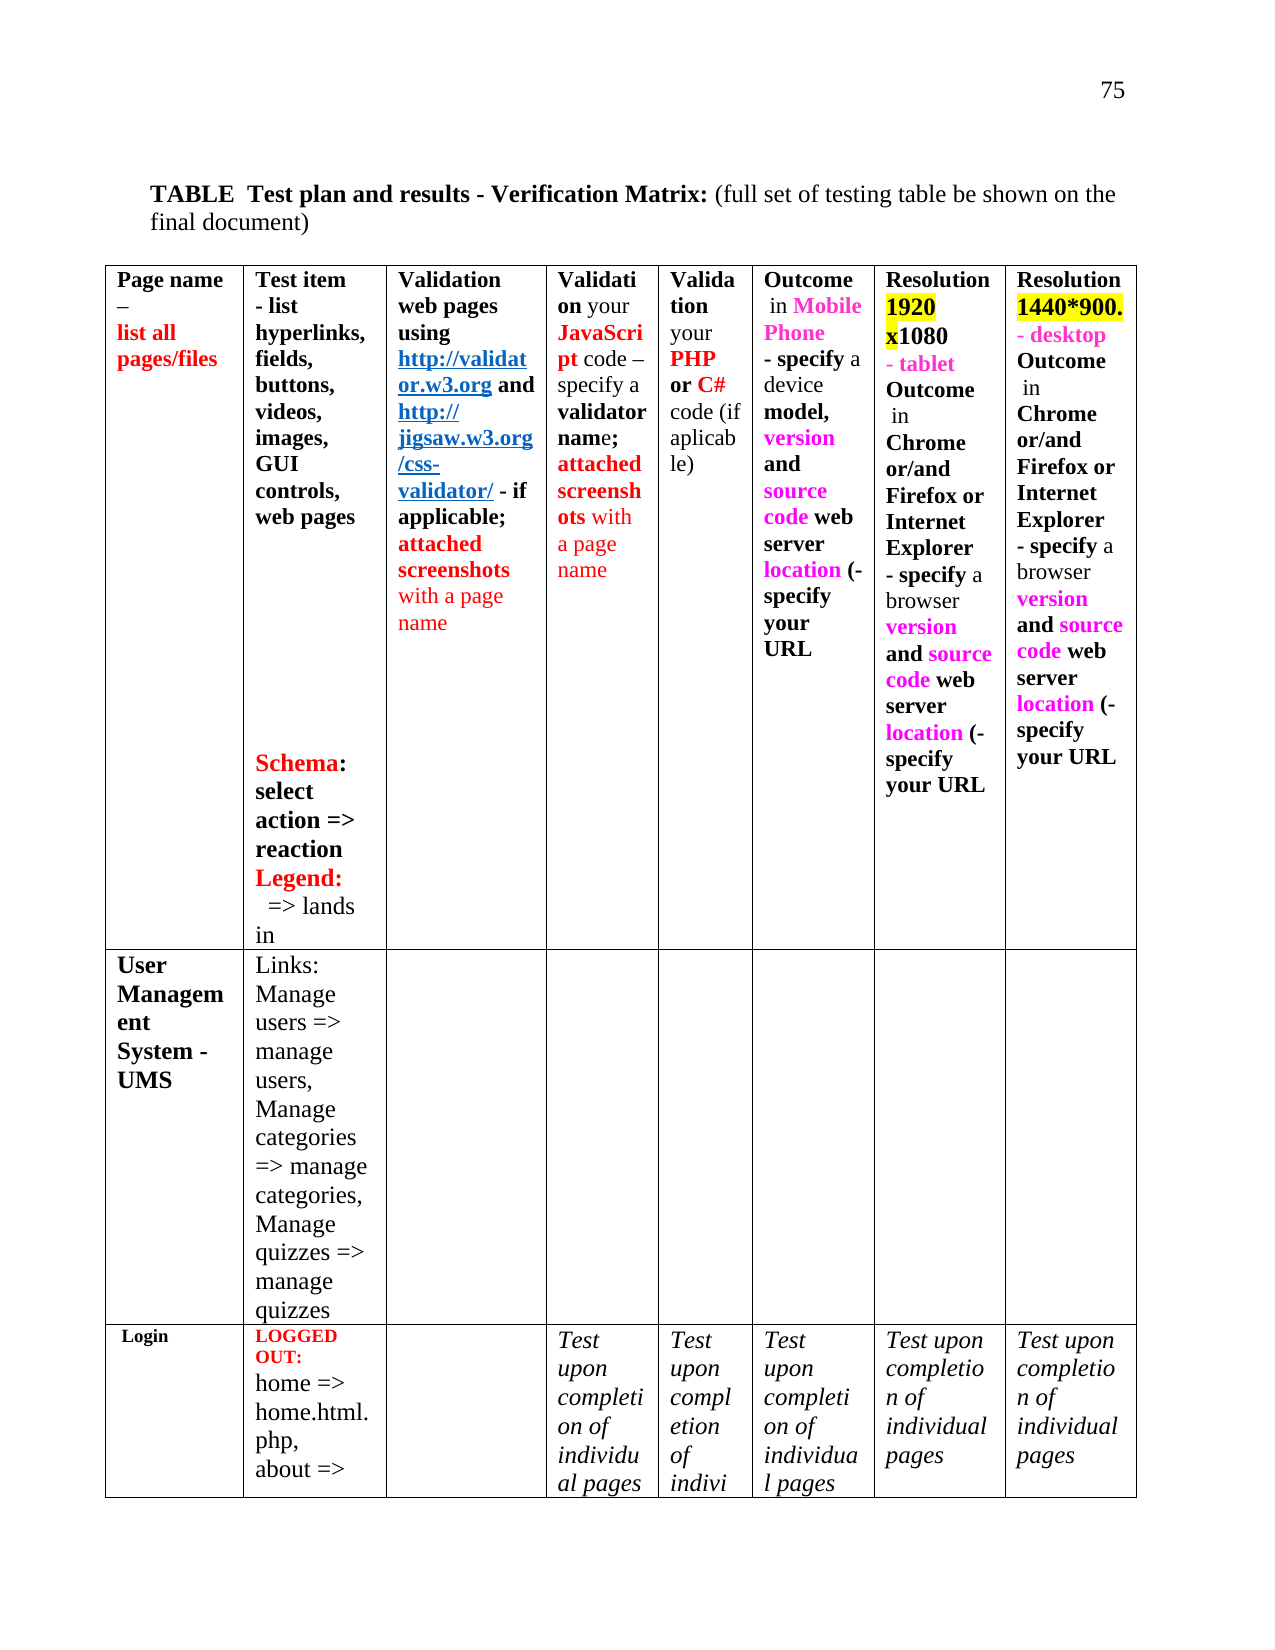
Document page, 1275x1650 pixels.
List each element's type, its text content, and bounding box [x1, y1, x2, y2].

table_header Validation web pages using http://validator.w3.org and http://jigsaw.w3.org/css-validator/ - if applicable; attached screenshots with a page name [387, 266, 546, 949]
table_cell Login [106, 1325, 243, 1497]
table_header Resolution 1440*900. - desktop Outcome in Chrome or/and Firefox or Internet Explorer - specify a browser version and source code web server location (- specify your URL [1006, 266, 1136, 949]
table_header Validation your PHP or C# code (if aplicable) [659, 266, 752, 949]
table_cell [1006, 950, 1136, 1324]
table_header Resolution 1920x1080 - tablet Outcome in Chrome or/and Firefox or Internet Explorer - specify a browser version and source code web server location (- specify your URL [875, 266, 1005, 949]
table_header Validation your JavaScript code – specify a validator name; attached screenshots with a page name [547, 266, 658, 949]
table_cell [244, 1325, 386, 1497]
text TABLE Test plan and results - Verification Matrix: (full set of testing table be shown on the final document) [150, 179, 1125, 236]
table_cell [1006, 1325, 1136, 1497]
table_header Page name – list all pages/files [106, 266, 243, 949]
table_cell [387, 950, 546, 1324]
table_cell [753, 1325, 874, 1497]
table_cell [387, 1325, 546, 1497]
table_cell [659, 1325, 752, 1497]
table_cell [875, 950, 1005, 1324]
table_cell [547, 950, 658, 1324]
table_cell User Management System -UMS [106, 950, 243, 1324]
table_cell [753, 950, 874, 1324]
table_header Test item - list hyperlinks, fields, buttons, videos, images, GUI controls, web pages Schema: select action => reaction Legend: => lands in [244, 266, 386, 949]
table_header Outcome in Mobile Phone - specify a device model, version and source code web server location (- specify your URL [753, 266, 874, 949]
table_cell [659, 950, 752, 1324]
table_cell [547, 1325, 658, 1497]
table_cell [875, 1325, 1005, 1497]
table_cell Links: Manage users => manage users, Manage categories => manage categories, Manage quizzes => manage quizzes [244, 950, 386, 1324]
